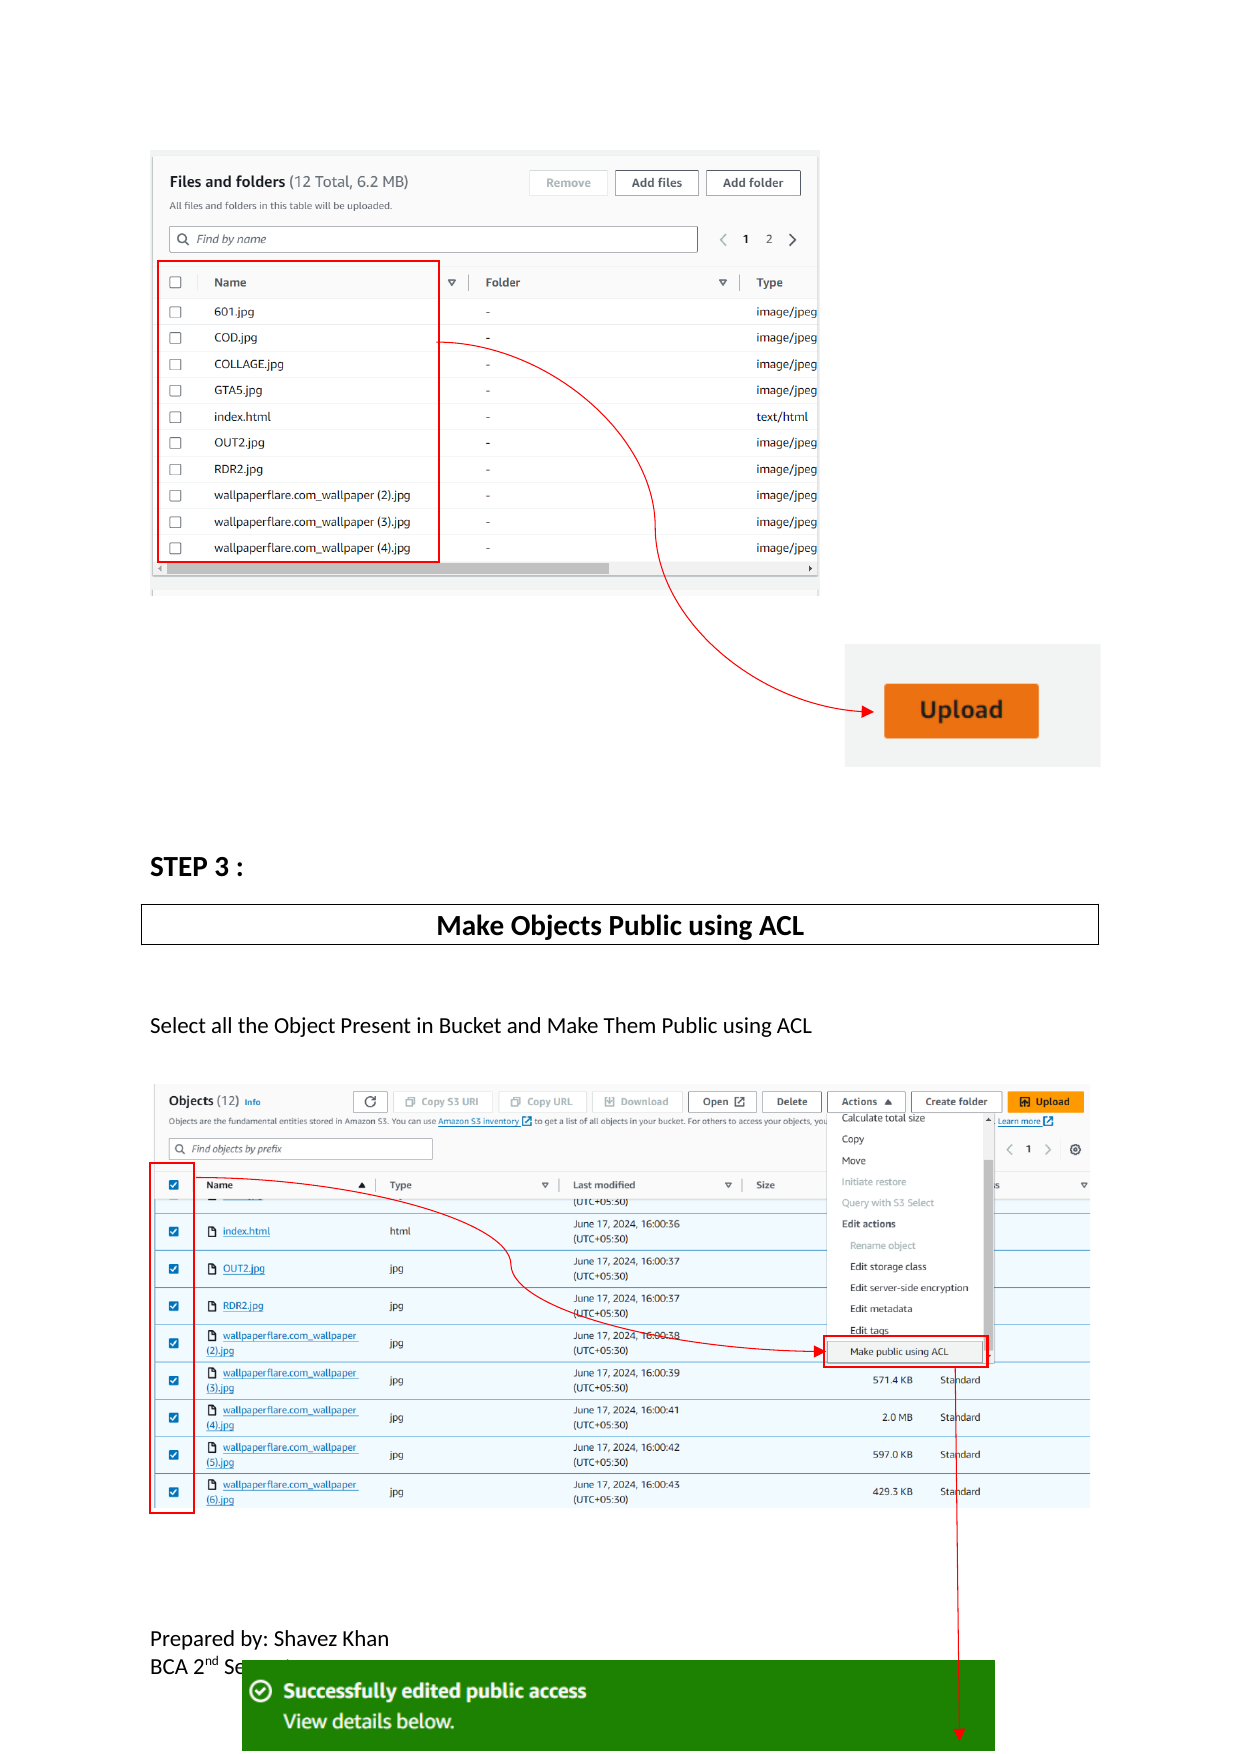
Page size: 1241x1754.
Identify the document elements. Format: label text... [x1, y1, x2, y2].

picture [150, 150, 820, 596]
text STEP 3 : [150, 848, 1090, 884]
text Make Objects Public using ACL [142, 905, 1098, 944]
picture [195, 1179, 956, 1508]
picture [153, 1084, 1091, 1508]
picture [825, 1337, 986, 1366]
text Select all the Object Present in Bucket and Make Them Public using ACL [150, 1012, 1090, 1040]
picture [153, 1164, 193, 1508]
picture [159, 262, 438, 561]
picture [241, 1660, 999, 1754]
picture [844, 644, 1101, 767]
